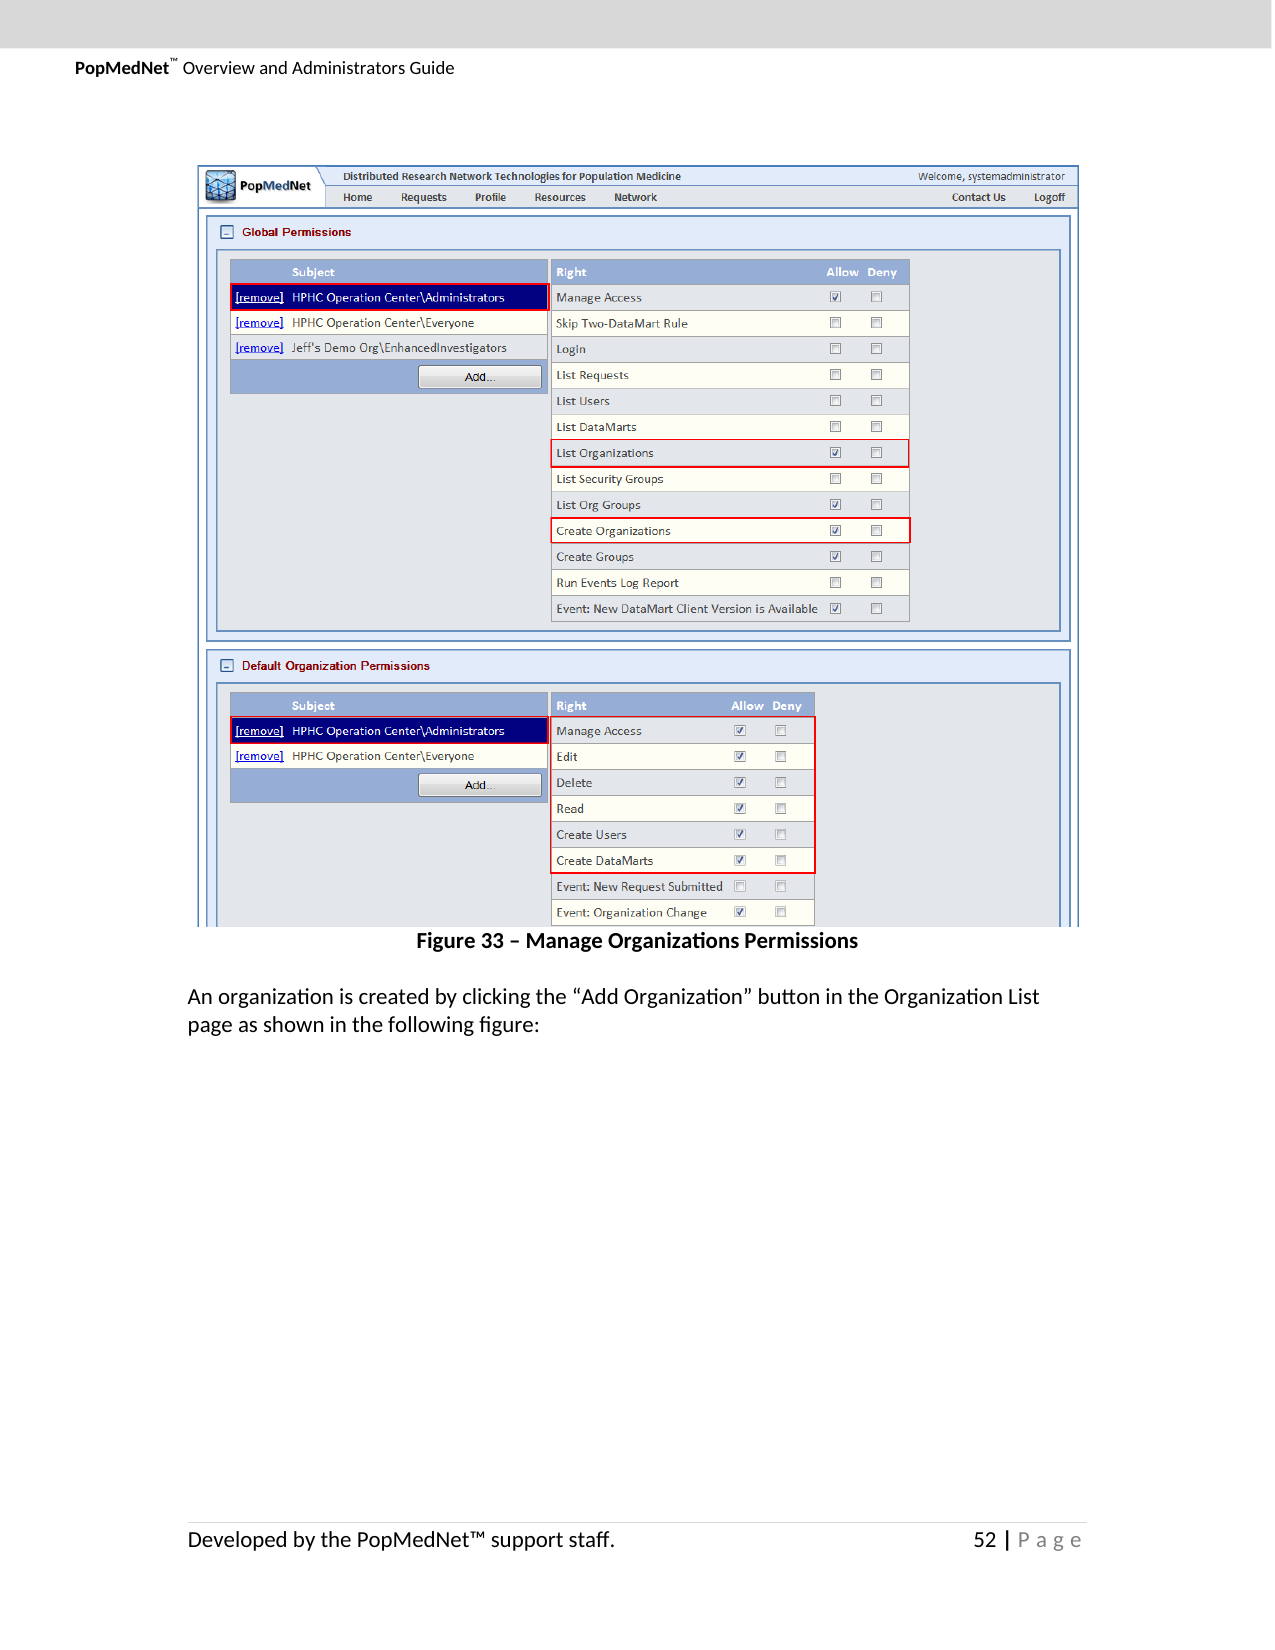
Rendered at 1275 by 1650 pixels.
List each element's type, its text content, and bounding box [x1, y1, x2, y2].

text An organization is created by clicking the “Add Organization” button in the Organization List page as shown in the following figure: [187, 982, 1087, 1038]
picture [187, 158, 1088, 927]
text Figure 33 – Manage Organizations Permissions [187, 927, 1087, 954]
